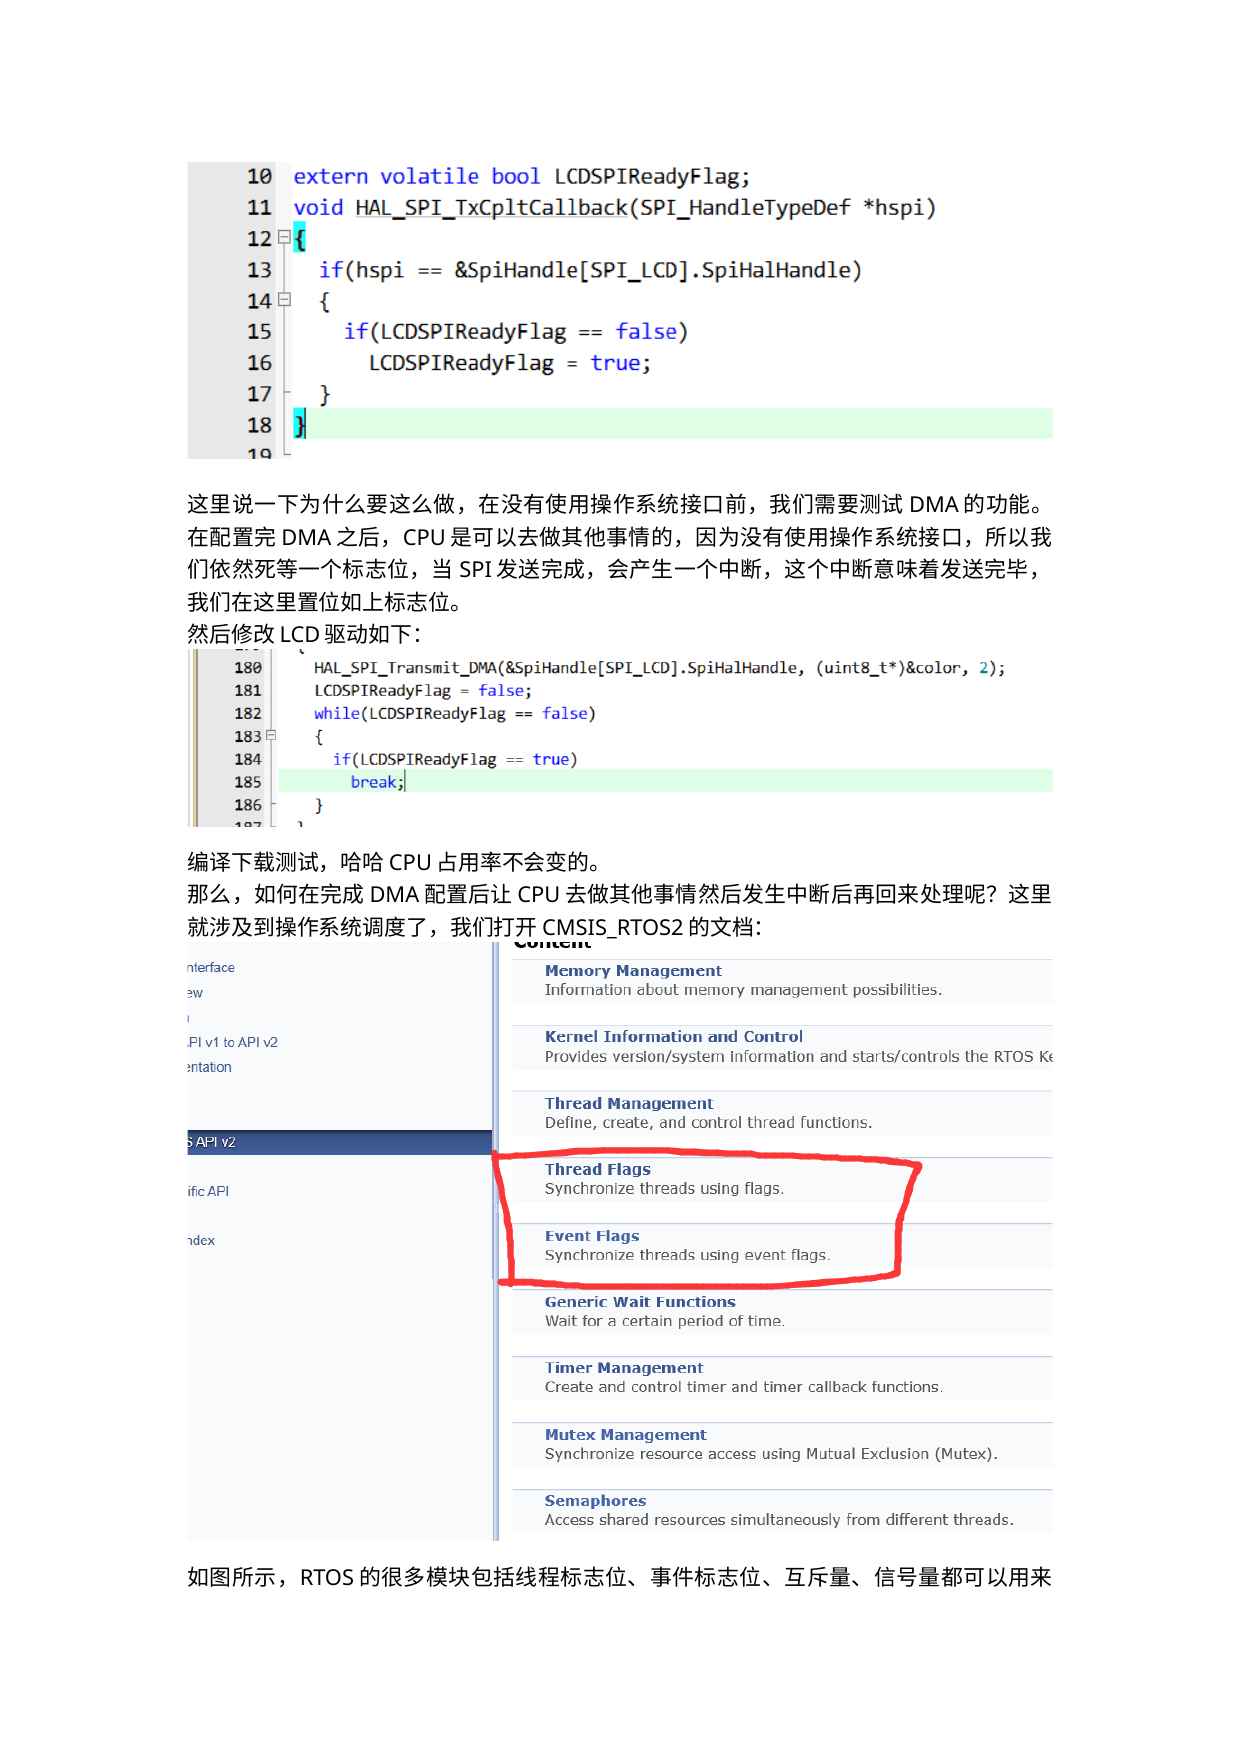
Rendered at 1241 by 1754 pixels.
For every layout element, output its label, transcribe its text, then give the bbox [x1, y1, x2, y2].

picture [187, 942, 1053, 1541]
picture [187, 649, 1053, 827]
picture [187, 162, 1053, 459]
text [187, 1559, 1053, 1592]
text 这里说一下为什么要这么做，在没有使用操作系统接口前，我们需要测试DMA的功能。在配置完DMA之后，CPU是可以去做其他事情的，因为没有使用操作系统接口，所以我们依然死等一个标志位，当SPI发送完成，会产生一个中断，这个中断意味着发送完毕，我们在这里置位如上标志位。 [187, 487, 1053, 617]
text 然后修改LCD驱动如下： [187, 617, 1053, 649]
text 编译下载测试，哈哈CPU占用率不会变的。 [187, 844, 1053, 877]
text 那么，如何在完成DMA配置后让CPU去做其他事情然后发生中断后再回来处理呢？这里就涉及到操作系统调度了，我们打开CMSIS_RTOS2的文档： [187, 877, 1053, 942]
